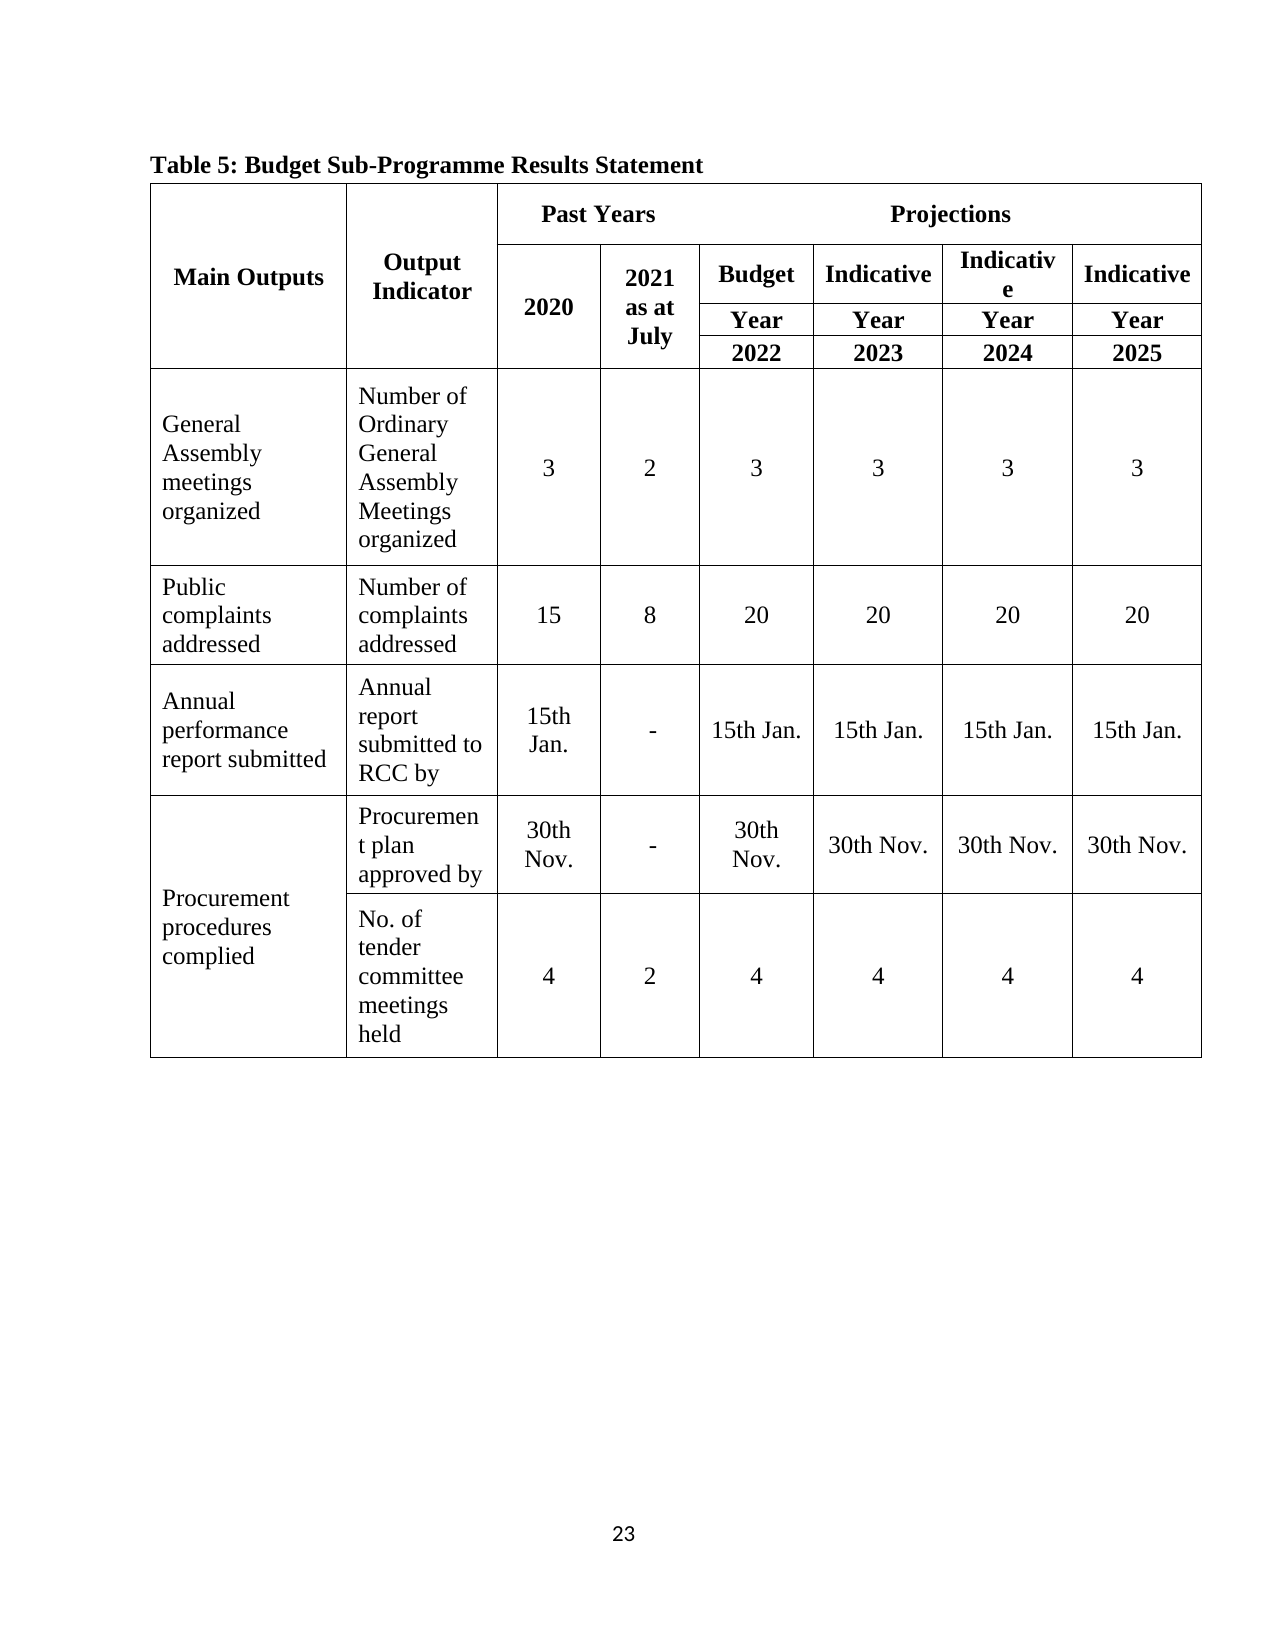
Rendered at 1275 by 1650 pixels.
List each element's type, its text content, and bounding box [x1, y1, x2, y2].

table_cell 2 [601, 369, 699, 565]
table_cell 15th Jan. [943, 665, 1072, 795]
table_cell 20 [943, 566, 1072, 663]
table_cell - [601, 796, 699, 893]
table_cell 30th Nov. [943, 796, 1072, 893]
table_cell 4 [498, 894, 600, 1057]
table_cell 2025 [1073, 336, 1201, 368]
table_cell Year [1073, 304, 1201, 335]
table_cell Budget [700, 245, 813, 302]
table_cell Indicative [1073, 245, 1201, 302]
table_cell 8 [601, 566, 699, 663]
table_header Output Indicator [347, 184, 497, 368]
table_cell 2024 [943, 336, 1072, 368]
table_cell 4 [700, 894, 813, 1057]
table_header Past Years [498, 184, 699, 244]
table_cell 4 [1073, 894, 1201, 1057]
table_cell 3 [700, 369, 813, 565]
table_cell 20 [814, 566, 942, 663]
table_cell 15th Jan. [498, 665, 600, 795]
table_cell 3 [498, 369, 600, 565]
table_cell Indicative [814, 245, 942, 302]
table_cell 2023 [814, 336, 942, 368]
table_cell Indicative [943, 245, 1072, 302]
table_cell 4 [814, 894, 942, 1057]
table_cell Public complaints addressed [151, 566, 346, 663]
table_cell 30th Nov. [700, 796, 813, 893]
table_cell 2021 as at July [601, 245, 699, 368]
table_cell Year [814, 304, 942, 335]
table_cell Number of complaints addressed [347, 566, 497, 663]
table_cell 3 [1073, 369, 1201, 565]
table_cell Year [700, 304, 813, 335]
table_cell Annual report submitted to RCC by [347, 665, 497, 795]
table_cell 15th Jan. [1073, 665, 1201, 795]
table_cell Procurement plan approved by [347, 796, 497, 893]
table_cell 2 [601, 894, 699, 1057]
table_cell 30th Nov. [814, 796, 942, 893]
table_cell 20 [1073, 566, 1201, 663]
table_cell Annual performance report submitted [151, 665, 346, 795]
table_cell General Assembly meetings organized [151, 369, 346, 565]
table_cell 3 [814, 369, 942, 565]
table_cell 20 [700, 566, 813, 663]
table_cell 2020 [498, 245, 600, 368]
table_cell 4 [943, 894, 1072, 1057]
table_cell 15th Jan. [700, 665, 813, 795]
table_cell 3 [943, 369, 1072, 565]
table_cell 2022 [700, 336, 813, 368]
table_header Projections [699, 184, 1201, 244]
table_cell 30th Nov. [1073, 796, 1201, 893]
table_cell No. of tender committee meetings held [347, 894, 497, 1057]
table_cell 15th Jan. [814, 665, 942, 795]
table_cell Procurement procedures complied [151, 796, 346, 1057]
table_cell - [601, 665, 699, 795]
table_cell Number of Ordinary General Assembly Meetings organized [347, 369, 497, 565]
table_cell Year [943, 304, 1072, 335]
table_header Main Outputs [151, 184, 346, 368]
table_cell 30th Nov. [498, 796, 600, 893]
text Table 5: Budget Sub-Programme Results Statement [150, 150, 1097, 179]
table_cell 15 [498, 566, 600, 663]
